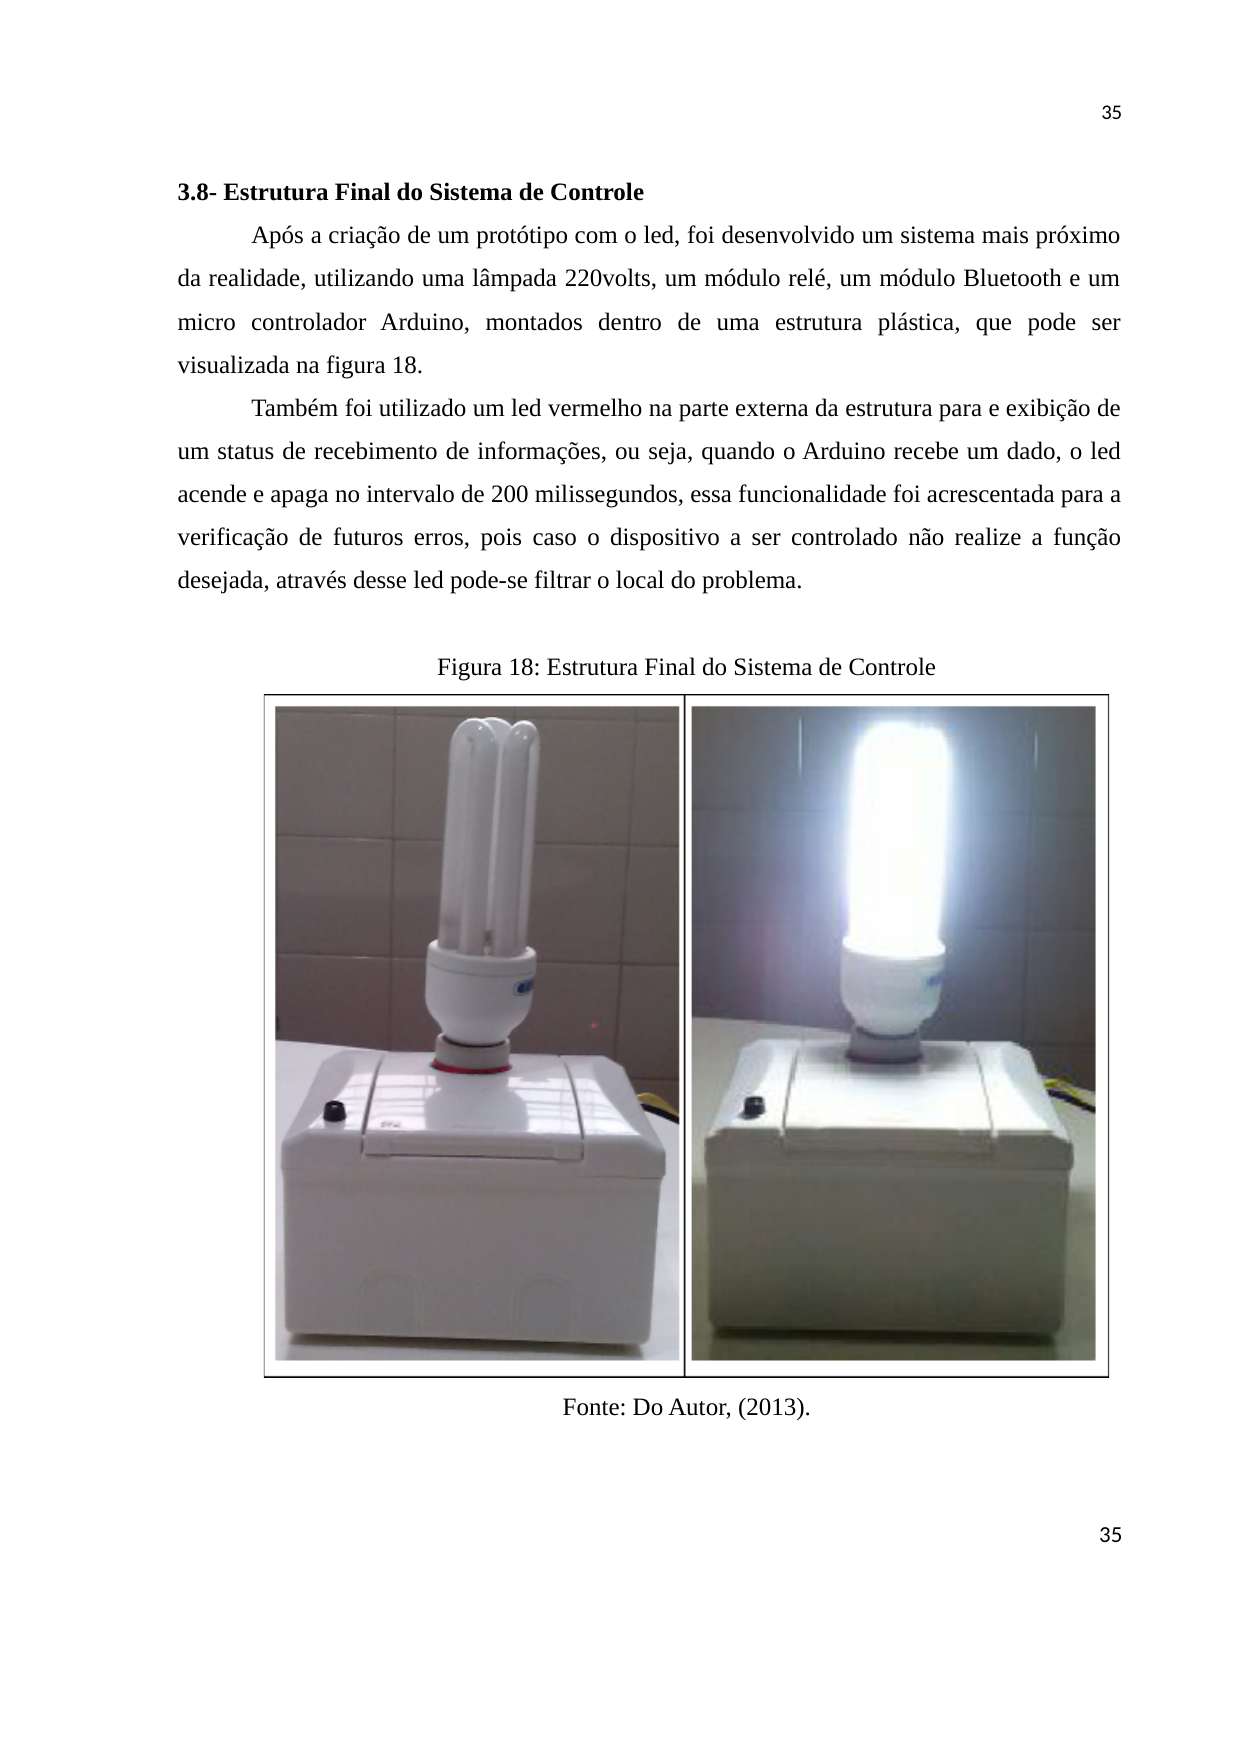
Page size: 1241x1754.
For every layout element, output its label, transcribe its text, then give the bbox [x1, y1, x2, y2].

text 3.8- Estrutura Final do Sistema de Controle [177, 177, 1122, 206]
picture [263, 694, 1110, 1378]
text Também foi utilizado um led vermelho na parte externa da estrutura para e exibição de um status de recebimento de informações, ou seja, quando o Arduino recebe um dado, o led acende e apaga no intervalo de 200 milissegundos, essa funcionalidade foi acrescentada para a verificação de futuros erros, pois caso o dispositivo a ser controlado não realize a função desejada, através desse led pode-se filtrar o local do problema. [177, 393, 1122, 594]
text Fonte: Do Autor, (2013). [177, 1392, 1122, 1421]
text Figura 18: Estrutura Final do Sistema de Controle [177, 652, 1122, 680]
text Após a criação de um protótipo com o led, foi desenvolvido um sistema mais próximo da realidade, utilizando uma lâmpada 220volts, um módulo relé, um módulo Bluetooth e um micro controlador Arduino, montados dentro de uma estrutura plástica, que pode ser visualizada na figura 18. [177, 220, 1122, 378]
